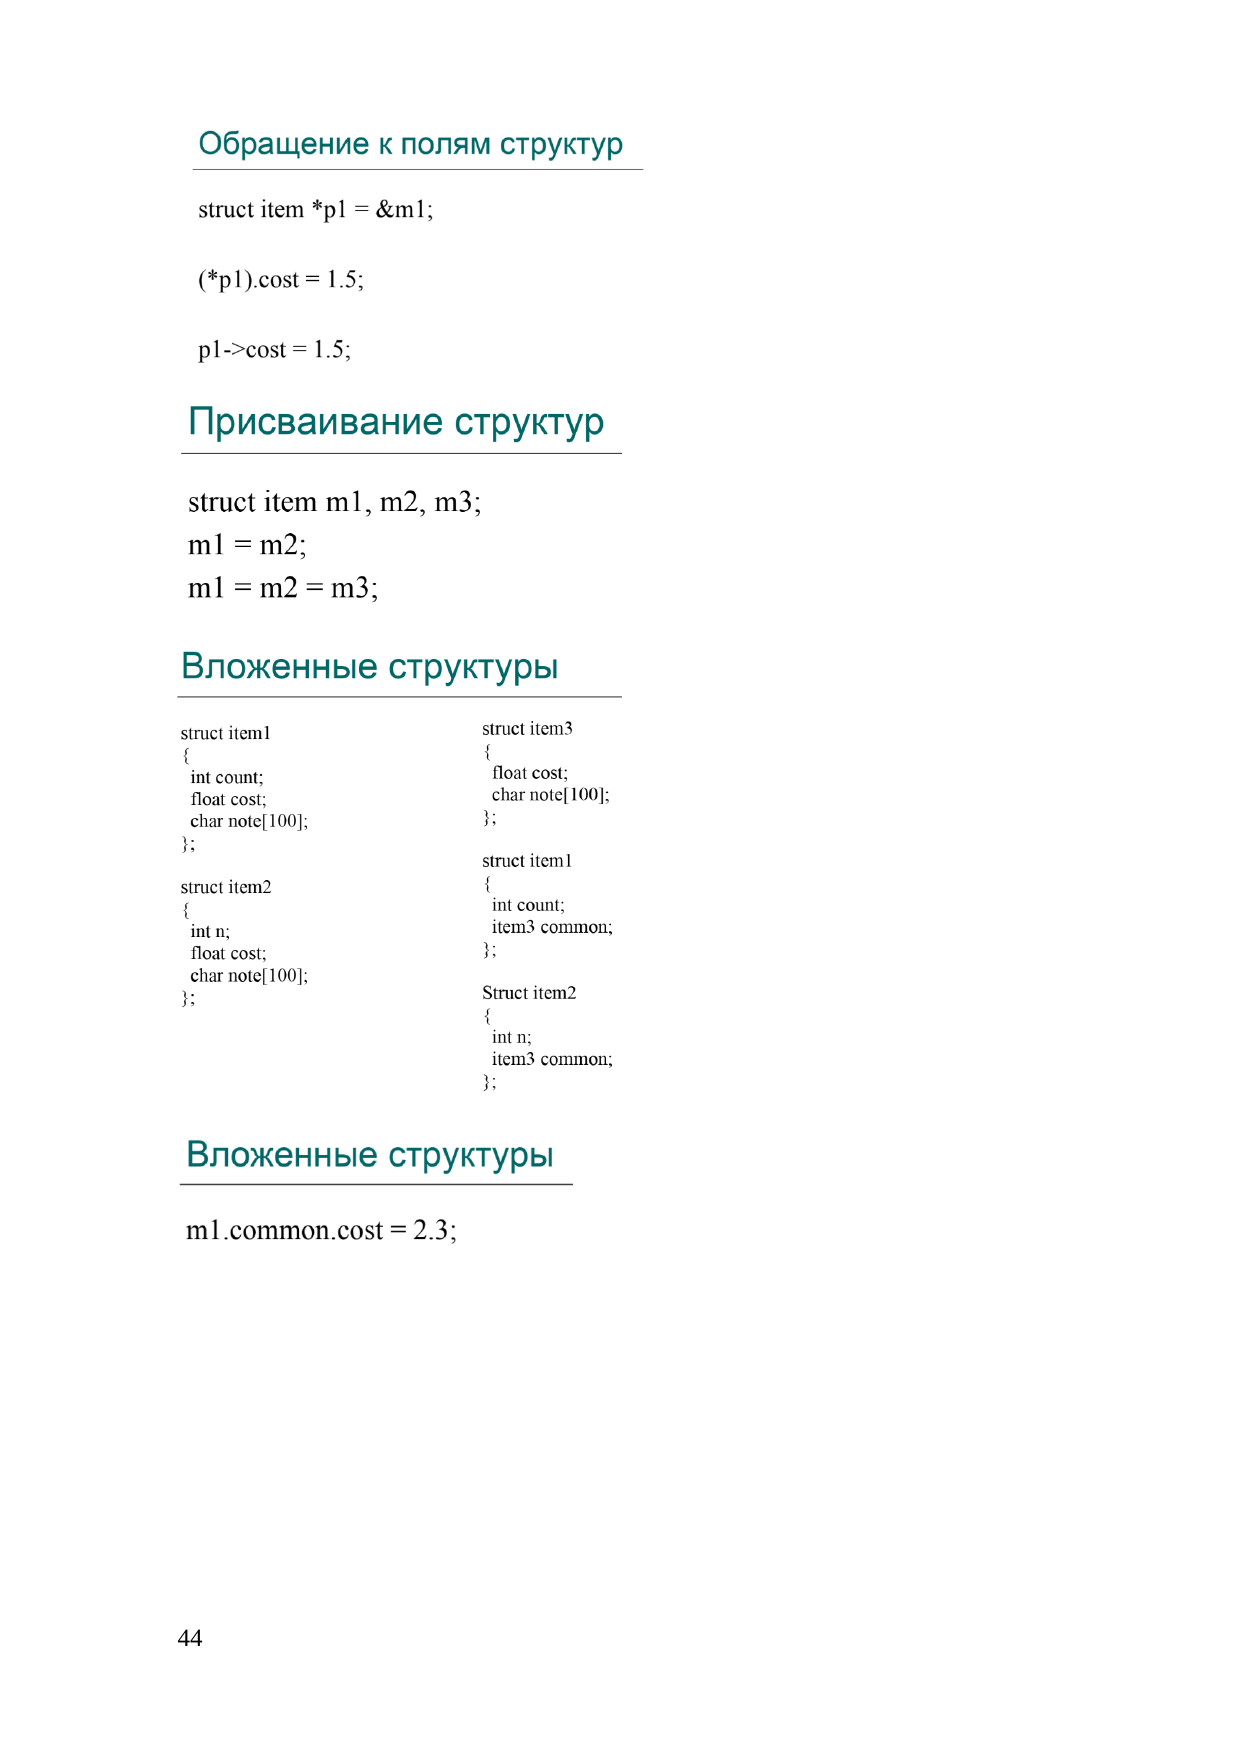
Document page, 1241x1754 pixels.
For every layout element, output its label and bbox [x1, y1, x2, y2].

picture [177, 1124, 573, 1257]
picture [177, 643, 622, 1096]
picture [177, 396, 622, 615]
picture [177, 118, 644, 368]
